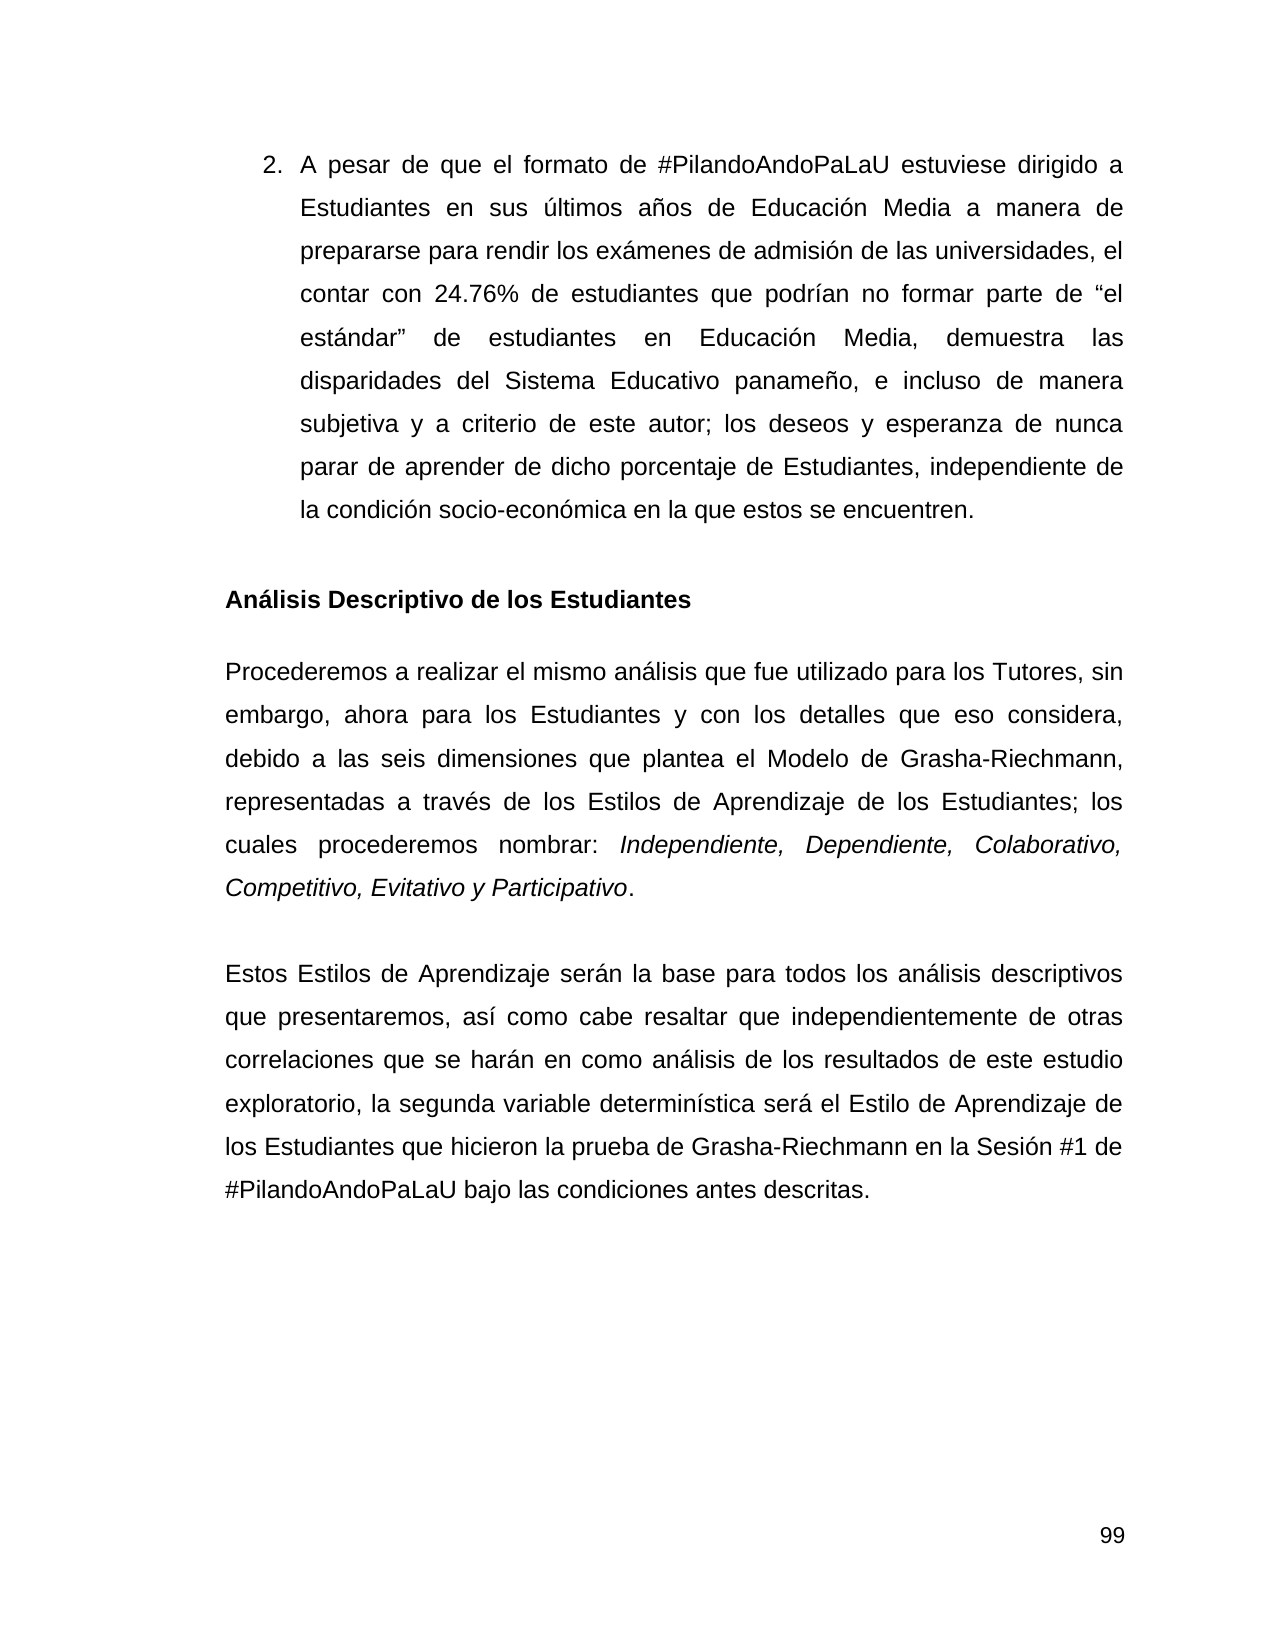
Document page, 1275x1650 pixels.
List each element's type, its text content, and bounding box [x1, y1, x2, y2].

subtitle Análisis Descriptivo de los Estudiantes [225, 585, 1125, 614]
text Estos Estilos de Aprendizaje serán la base para todos los análisis descriptivos que presentaremos, así como cabe resaltar que independientemente de otras correlaciones que se harán en como análisis de los resultados de este estudio exploratorio, la segunda variable determinística será el Estilo de Aprendizaje de los Estudiantes que hicieron la prueba de Grasha-Riechmann en la Sesión #1 de #PilandoAndoPaLaU bajo las condiciones antes descritas. [225, 959, 1125, 1203]
text Procederemos a realizar el mismo análisis que fue utilizado para los Tutores, sin embargo, ahora para los Estudiantes y con los detalles que eso considera, debido a las seis dimensiones que plantea el Modelo de Grasha-Riechmann, representadas a través de los Estilos de Aprendizaje de los Estudiantes; los cuales procederemos nombrar: Independiente, Dependiente, Colaborativo, Competitivo, Evitativo y Participativo. [225, 657, 1125, 902]
list A pesar de que el formato de #PilandoAndoPaLaU estuviese dirigido a Estudiantes en sus últimos años de Educación Media a manera de prepararse para rendir los exámenes de admisión de las universidades, el contar con 24.76% de estudiantes que podrían no formar parte de “el estándar” de estudiantes en Educación Media, demuestra las disparidades del Sistema Educativo panameño, e incluso de manera subjetiva y a criterio de este autor; los deseos y esperanza de nunca parar de aprender de dicho porcentaje de Estudiantes, independiente de la condición socio-económica en la que estos se encuentren. [262, 150, 1125, 524]
